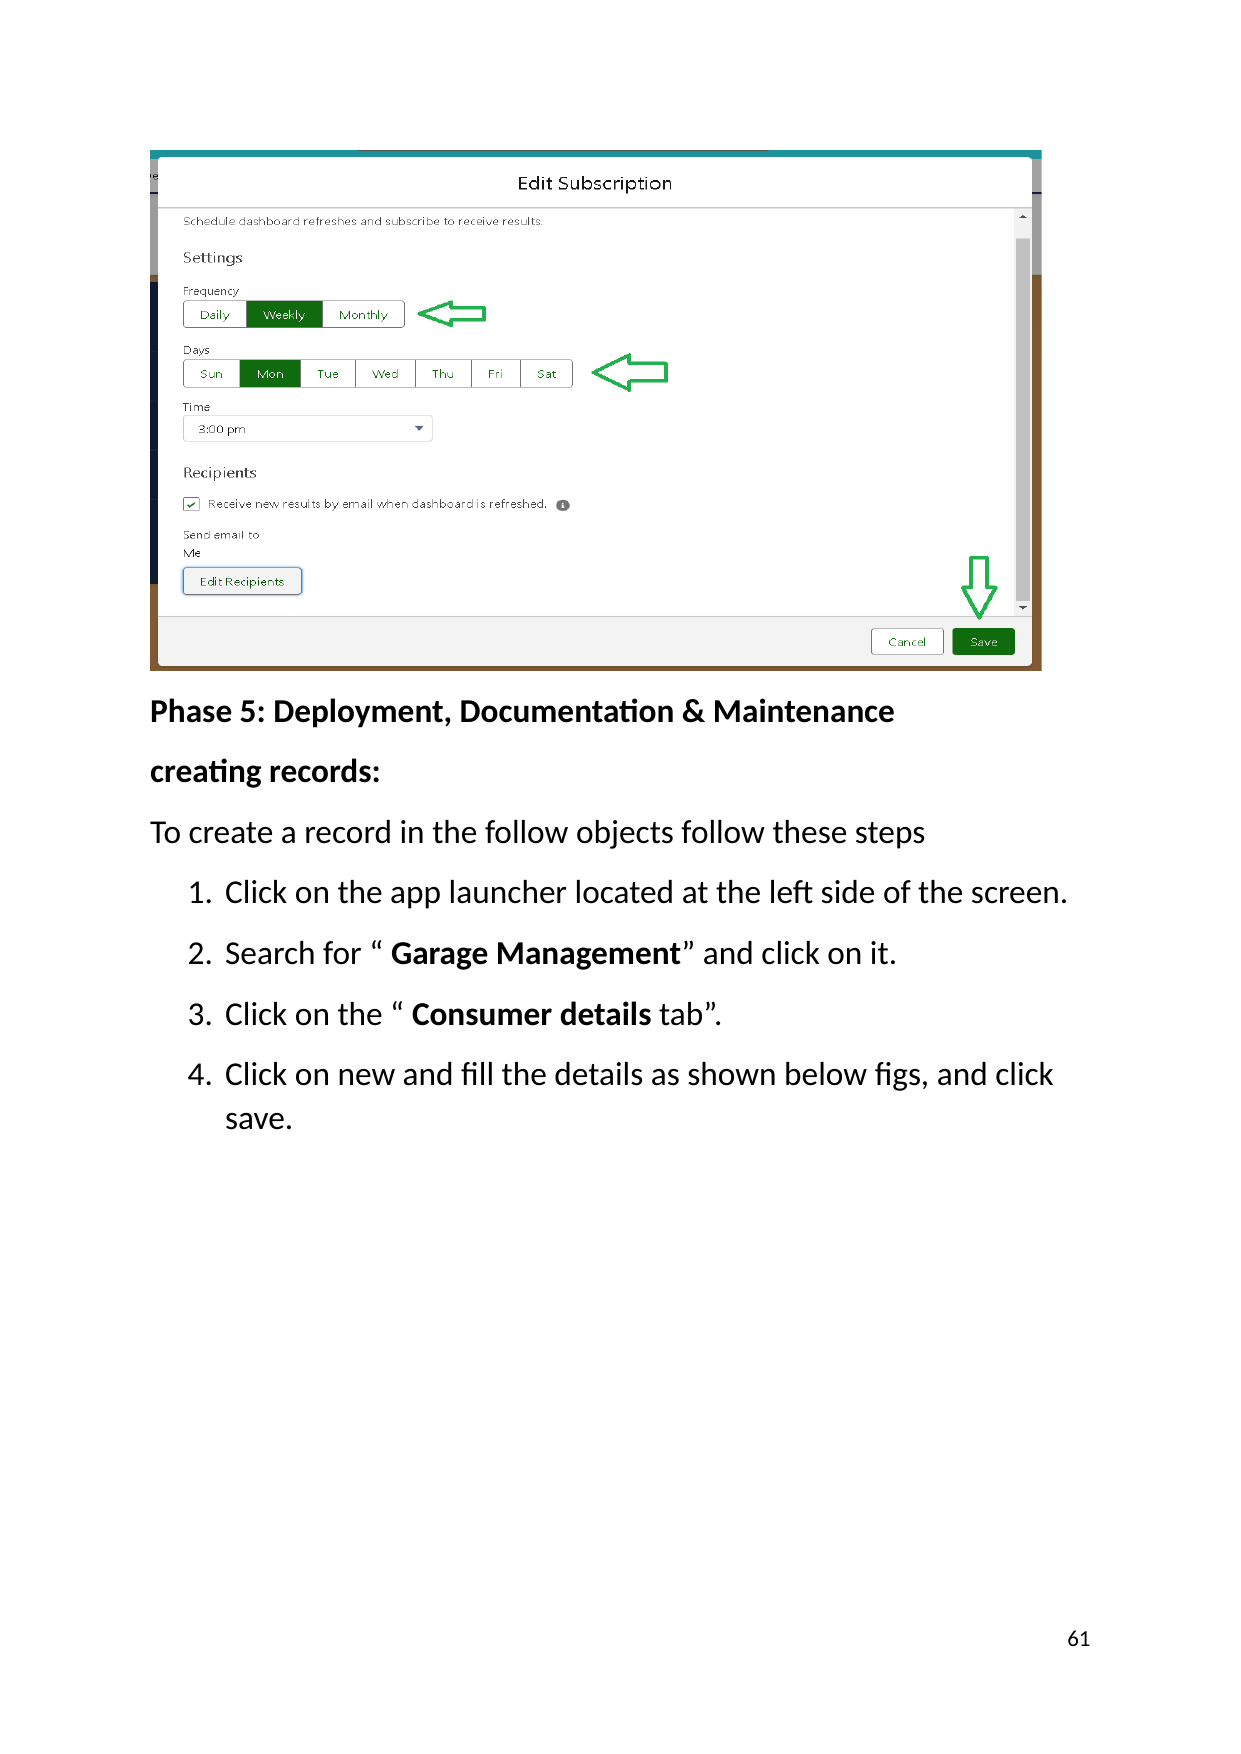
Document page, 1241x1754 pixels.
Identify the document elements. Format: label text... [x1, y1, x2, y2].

text Phase 5: Deployment, Documentation & Maintenance [150, 690, 1090, 730]
list Click on the app launcher located at the left side of the screen. [187, 872, 1090, 912]
picture [150, 150, 1042, 671]
text To create a record in the follow objects follow these steps [150, 811, 1090, 852]
text creating records: [150, 750, 1090, 791]
list Click on new and fill the details as shown below figs, and click save. [187, 1053, 1090, 1138]
list Search for “ Garage Management” and click on it. [187, 932, 1090, 973]
list Click on the “ Consumer details tab”. [187, 993, 1090, 1033]
